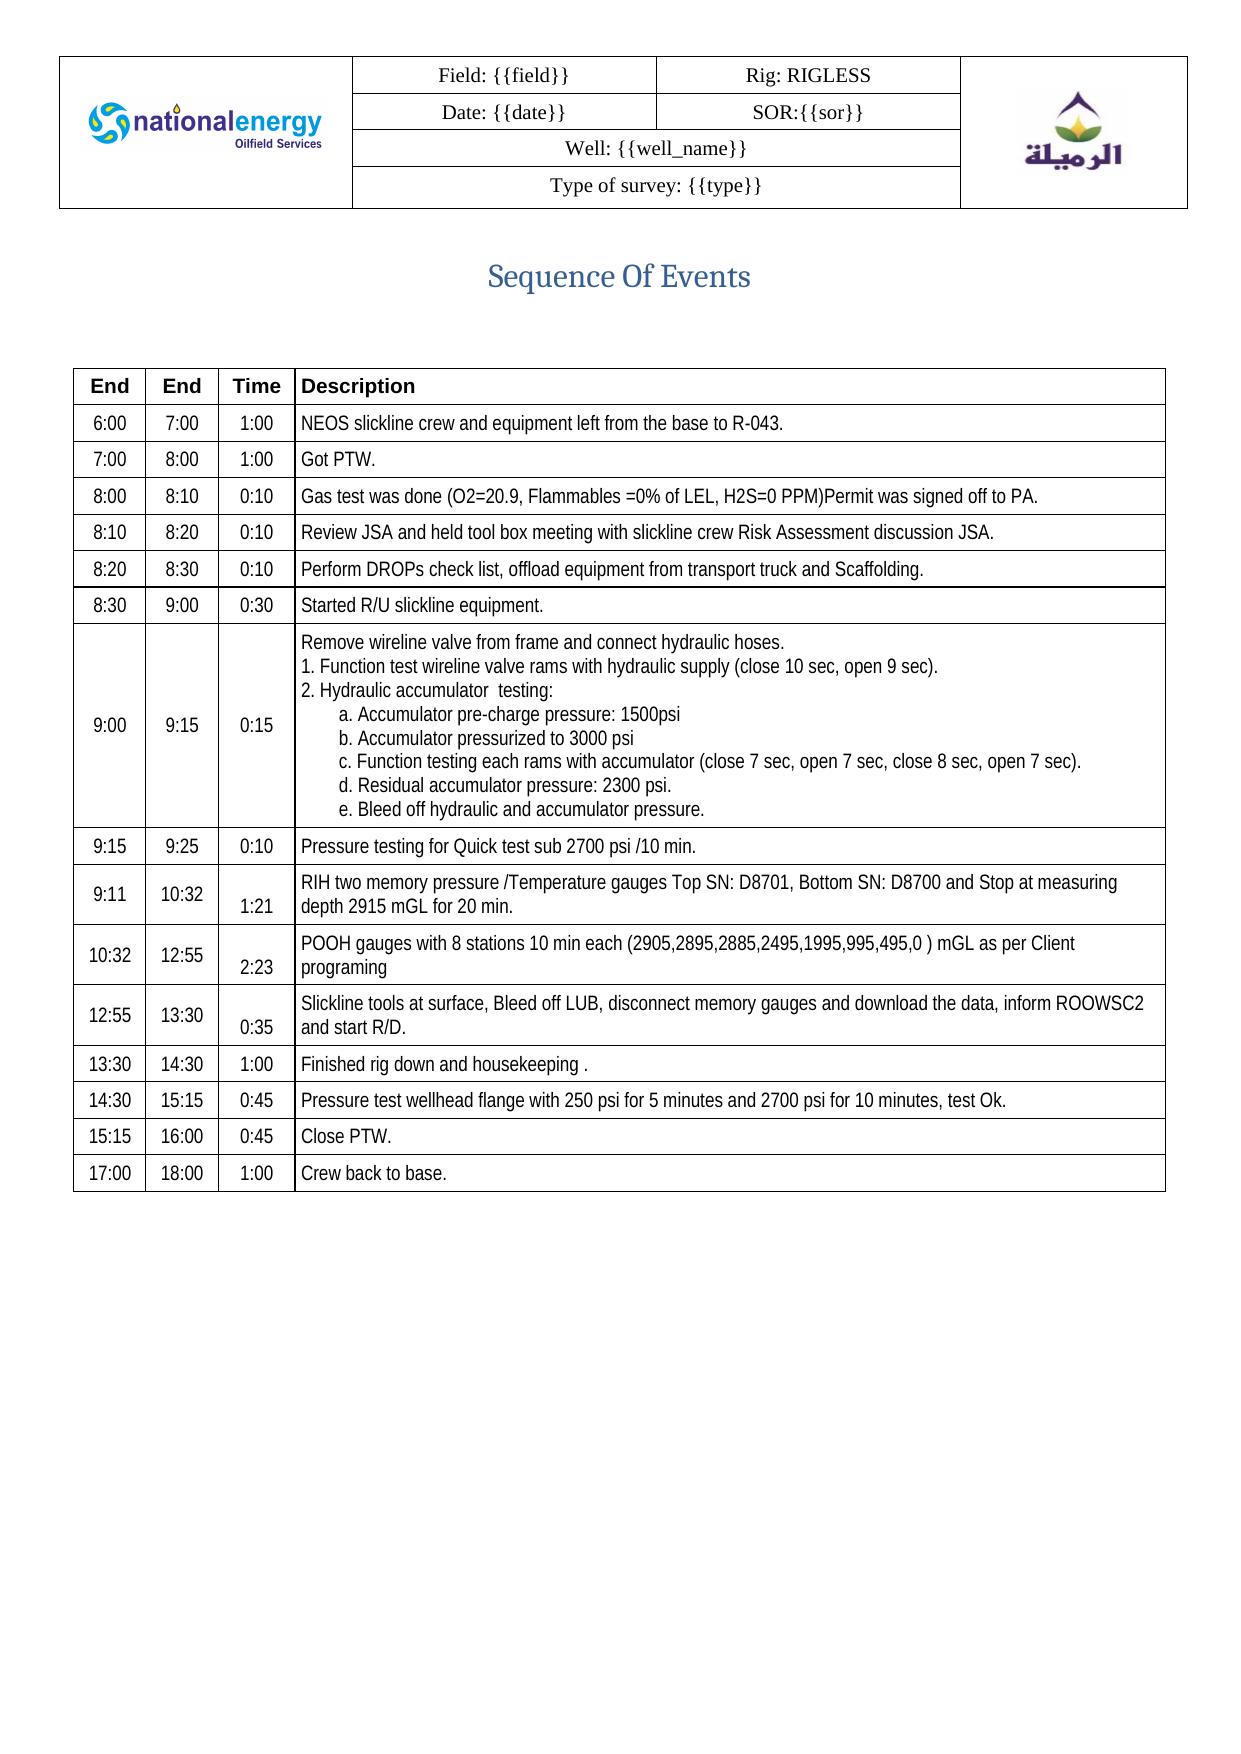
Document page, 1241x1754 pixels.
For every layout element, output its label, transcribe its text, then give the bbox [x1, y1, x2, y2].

table_cell 8:30 [146, 551, 218, 586]
table_cell Started R/U slickline equipment. [296, 588, 1165, 623]
table_cell 9:15 [74, 828, 145, 863]
table_cell 2:23 [219, 925, 294, 984]
table_cell 12:55 [74, 985, 145, 1045]
table_cell 0:10 [219, 828, 294, 863]
table_header Time [219, 369, 294, 404]
table_cell Slickline tools at surface, Bleed off LUB, disconnect memory gauges and download the data, inform ROOWSC2 and start R/D. [296, 985, 1165, 1045]
table_cell 10:32 [74, 925, 145, 984]
table_cell 0:30 [219, 588, 294, 623]
table_cell 15:15 [74, 1119, 145, 1154]
table_cell 8:30 [74, 588, 145, 623]
table_cell 1:21 [219, 865, 294, 924]
table_cell Got PTW. [296, 442, 1165, 477]
table_cell RIH two memory pressure /Temperature gauges Top SN: D8701, Bottom SN: D8700 and Stop at measuring depth 2915 mGL for 20 min. [296, 865, 1165, 924]
table_cell 8:10 [146, 478, 218, 513]
table_header Description [296, 369, 1165, 404]
table_cell 13:30 [74, 1046, 145, 1081]
table_cell 1:00 [219, 442, 294, 477]
table_cell Finished rig down and housekeeping . [296, 1046, 1165, 1081]
table_cell 9:25 [146, 828, 218, 863]
subtitle Sequence Of Events [74, 257, 1165, 295]
table_cell 14:30 [74, 1082, 145, 1118]
table_cell 9:00 [146, 588, 218, 623]
table_cell Review JSA and held tool box meeting with slickline crew Risk Assessment discussion JSA. [296, 515, 1165, 550]
picture [81, 96, 329, 154]
table_cell Pressure testing for Quick test sub 2700 psi /10 min. [296, 828, 1165, 863]
table_cell Close PTW. [296, 1119, 1165, 1154]
table_cell 1:00 [219, 405, 294, 441]
table_cell 0:35 [219, 985, 294, 1045]
table_cell Perform DROPs check list, offload equipment from transport truck and Scaffolding. [296, 551, 1165, 586]
table_cell 0:10 [219, 478, 294, 513]
table_cell 18:00 [146, 1155, 218, 1191]
table_cell 9:00 [74, 624, 145, 827]
table_cell Remove wireline valve from frame and connect hydraulic hoses. 1. Function test wireline valve rams with hydraulic supply (close 10 sec, open 9 sec). 2. Hydraulic accumulator testing: a. Accumulator pre-charge pressure: 1500psi b. Accumulator pressurized to 3000 psi c. Function testing each rams with accumulator (close 7 sec, open 7 sec, close 8 sec, open 7 sec). d. Residual accumulator pressure: 2300 psi. e. Bleed off hydraulic and accumulator pressure. [296, 624, 1165, 827]
table_cell 9:15 [146, 624, 218, 827]
table_cell 13:30 [146, 985, 218, 1045]
picture [1013, 83, 1128, 178]
table_cell 14:30 [146, 1046, 218, 1081]
table_header End [74, 369, 145, 404]
table_cell 8:20 [146, 515, 218, 550]
table_cell Gas test was done (O2=20.9, Flammables =0% of LEL, H2S=0 PPM)Permit was signed off to PA. [296, 478, 1165, 513]
table_cell 0:45 [219, 1119, 294, 1154]
table_cell Pressure test wellhead flange with 250 psi for 5 minutes and 2700 psi for 10 minutes, test Ok. [296, 1082, 1165, 1118]
table_cell 0:15 [219, 624, 294, 827]
table_header End [146, 369, 218, 404]
table_cell NEOS slickline crew and equipment left from the base to R-043. [296, 405, 1165, 441]
table_cell Crew back to base. [296, 1155, 1165, 1191]
table_cell 17:00 [74, 1155, 145, 1191]
table_cell 10:32 [146, 865, 218, 924]
table_cell 8:00 [74, 478, 145, 513]
table_cell 7:00 [146, 405, 218, 441]
table_cell 6:00 [74, 405, 145, 441]
table_cell POOH gauges with 8 stations 10 min each (2905,2895,2885,2495,1995,995,495,0 ) mGL as per Client programing [296, 925, 1165, 984]
table_cell 8:00 [146, 442, 218, 477]
table_cell 0:10 [219, 515, 294, 550]
table_cell 7:00 [74, 442, 145, 477]
table_cell 8:20 [74, 551, 145, 586]
table_cell 16:00 [146, 1119, 218, 1154]
table_cell 15:15 [146, 1082, 218, 1118]
table_cell 1:00 [219, 1155, 294, 1191]
table_cell 12:55 [146, 925, 218, 984]
table_cell 0:45 [219, 1082, 294, 1118]
table_cell 1:00 [219, 1046, 294, 1081]
table_cell 8:10 [74, 515, 145, 550]
table_cell 0:10 [219, 551, 294, 586]
table_cell 9:11 [74, 865, 145, 924]
